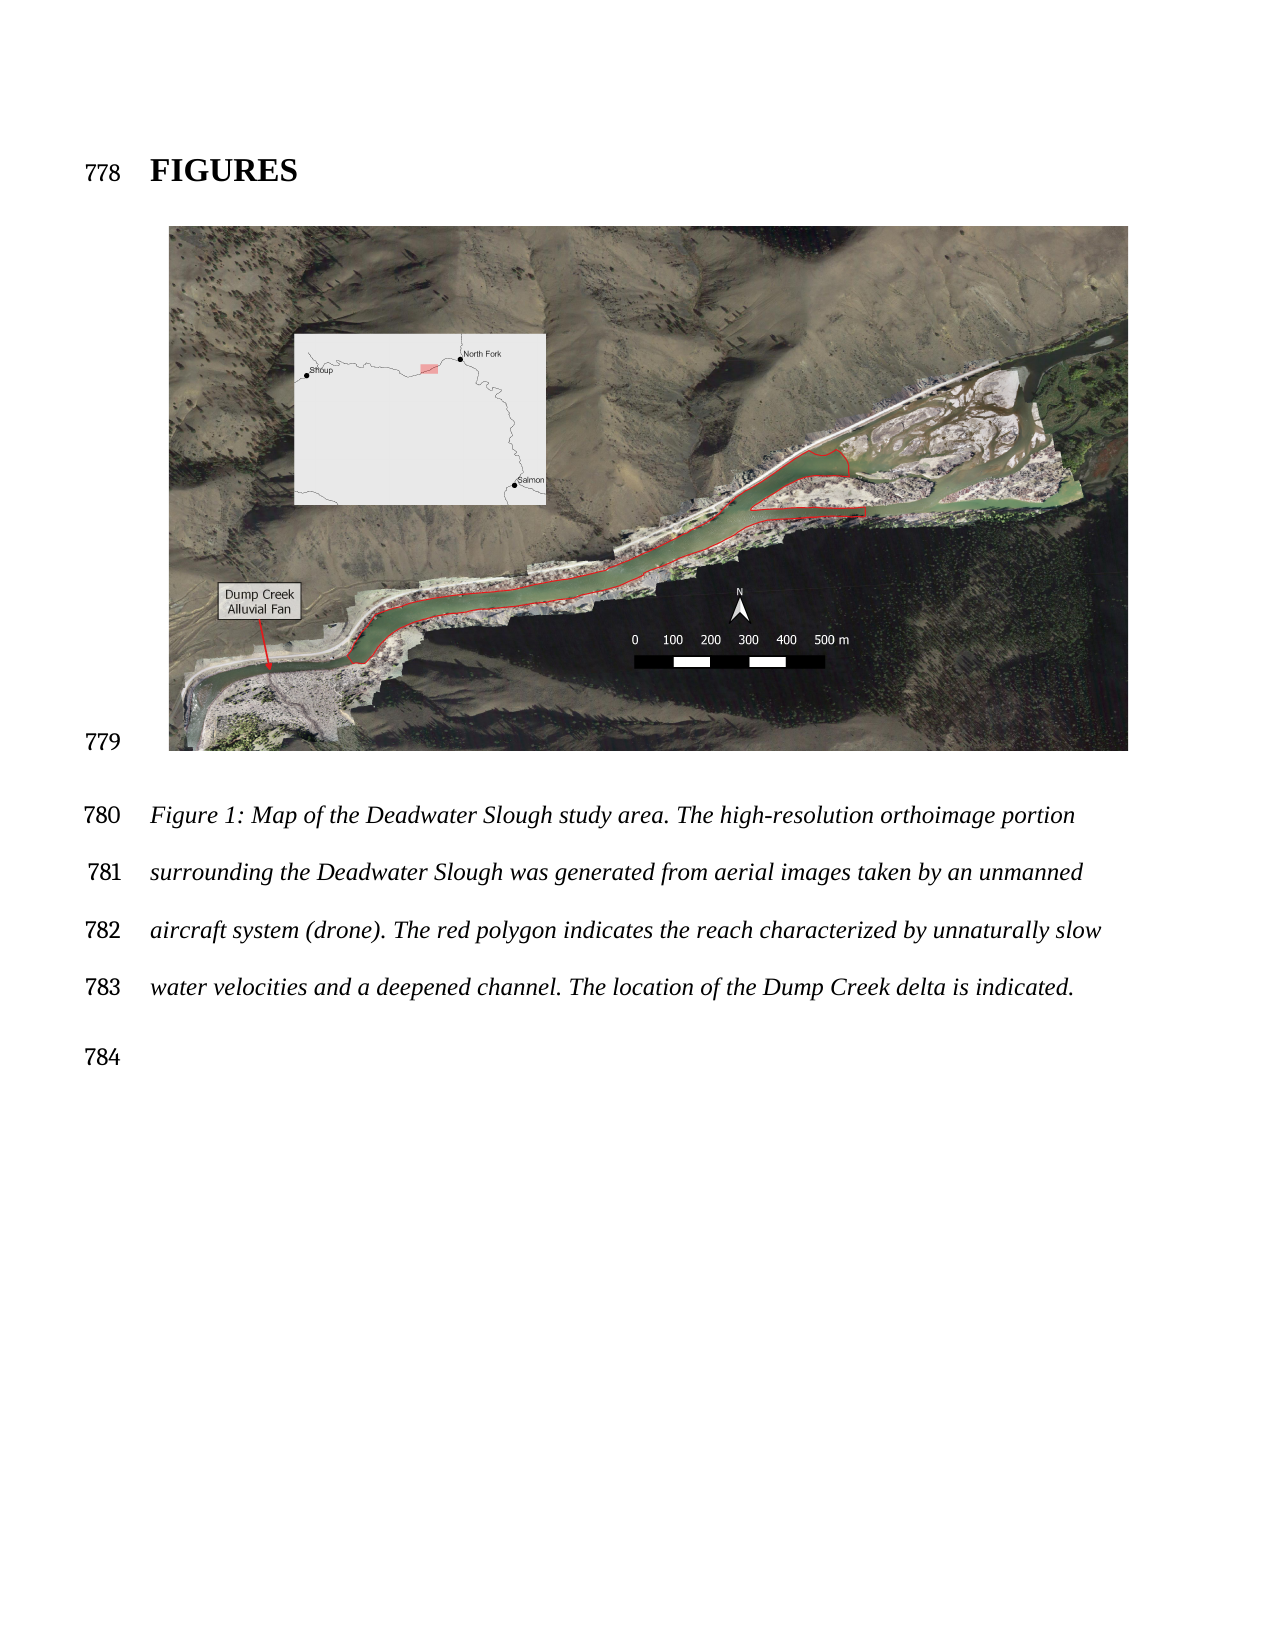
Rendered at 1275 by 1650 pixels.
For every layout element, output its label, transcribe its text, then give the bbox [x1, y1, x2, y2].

picture [168, 226, 1129, 751]
subtitle Figures [150, 150, 1125, 188]
text Figure 1: Map of the Deadwater Slough study area. The high-resolution orthoimage portion surrounding the Deadwater Slough was generated from aerial images taken by an unmanned aircraft system (drone). The red polygon indicates the reach characterized by unnaturally slow water velocities and a deepened channel. The location of the Dump Creek delta is indicated. [150, 800, 1125, 1001]
